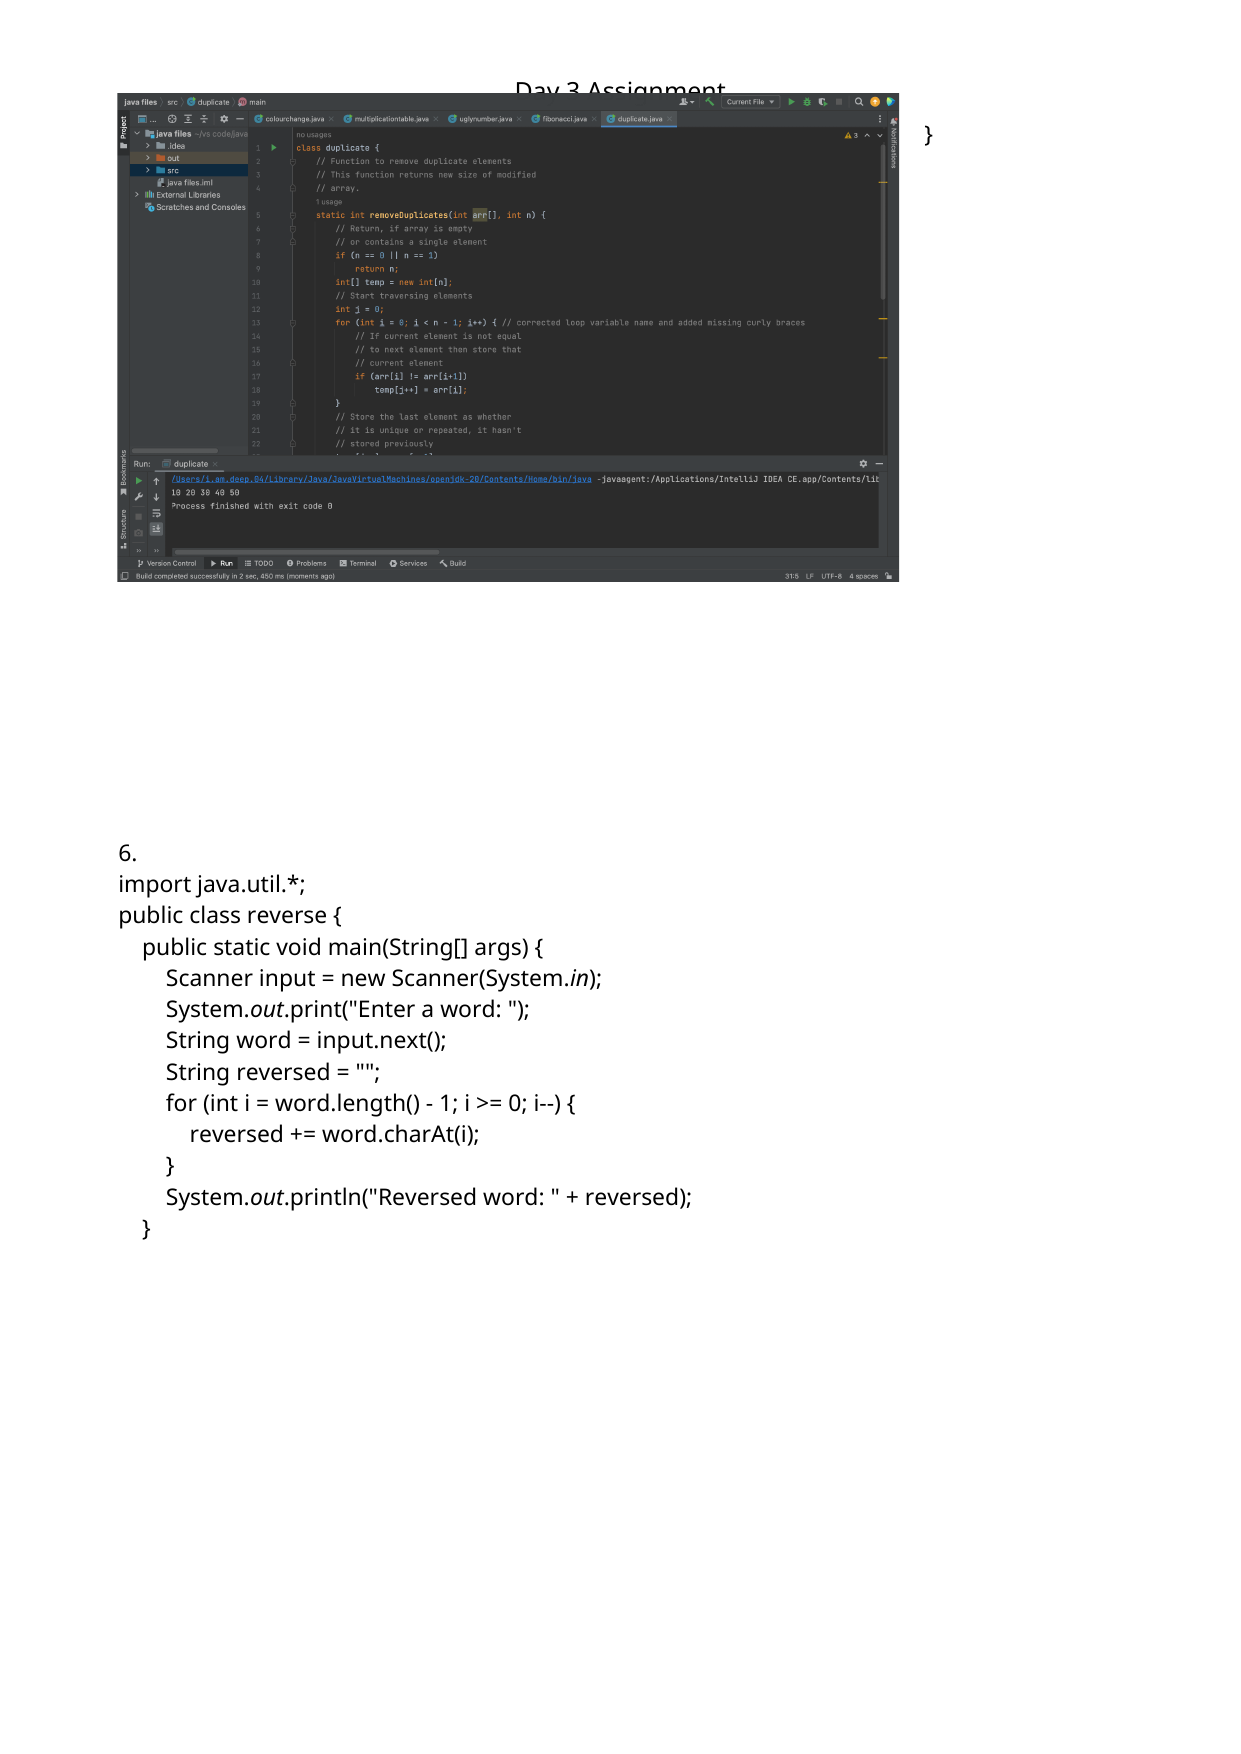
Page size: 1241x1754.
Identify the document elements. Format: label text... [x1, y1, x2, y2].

text System.out.print("Enter a word: "); [118, 993, 1122, 1024]
text } [118, 1149, 1122, 1181]
text String reversed = ""; [118, 1056, 1122, 1087]
text 6. [118, 837, 1122, 868]
text public static void main(String[] args) { [118, 931, 1122, 962]
text String word = input.next(); [118, 1024, 1122, 1056]
picture [117, 93, 900, 582]
text } [900, 118, 1122, 149]
text import java.util.*; [118, 868, 1122, 899]
text Scanner input = new Scanner(System.in); [118, 962, 1122, 993]
text } [118, 1212, 1122, 1243]
text reversed += word.charAt(i); [118, 1118, 1122, 1149]
text System.out.println("Reversed word: " + reversed); [118, 1181, 1122, 1212]
text public class reverse { [118, 899, 1122, 931]
text for (int i = word.length() - 1; i >= 0; i--) { [118, 1087, 1122, 1118]
